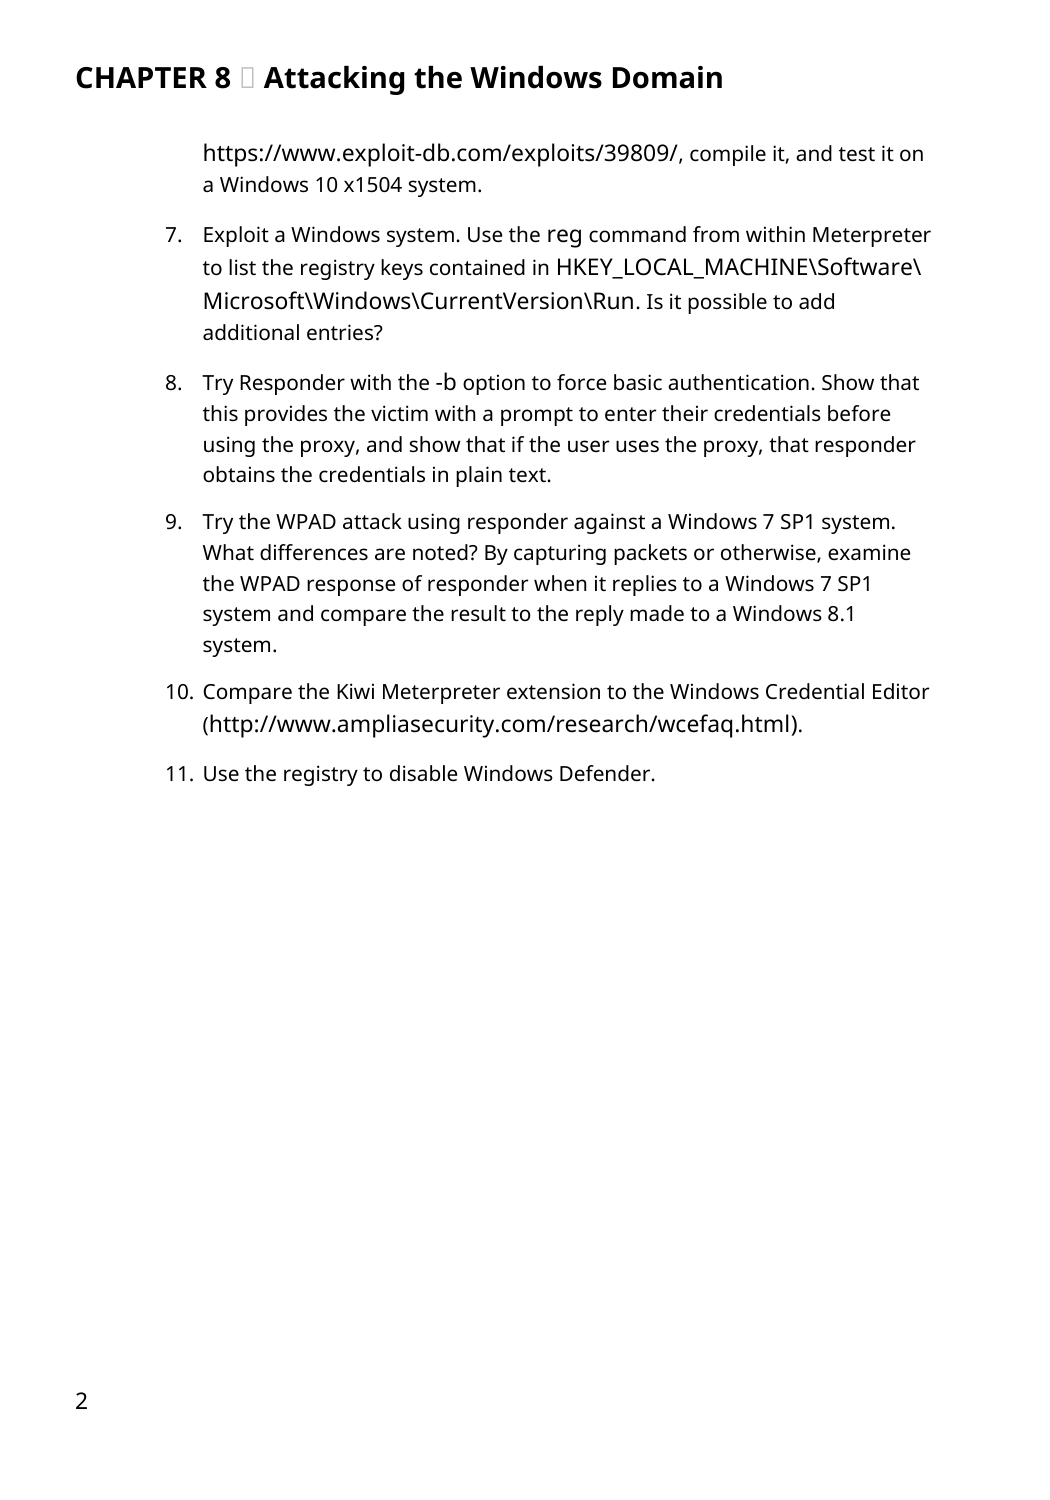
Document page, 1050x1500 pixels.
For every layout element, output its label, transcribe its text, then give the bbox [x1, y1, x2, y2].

text Exploit a Windows system. Use the reg command from within Meterpreter to list the registry keys contained in HKEY_LOCAL_MACHINE\Software\Microsoft\Windows\CurrentVersion\Run. Is it possible to add additional entries? [165, 217, 937, 347]
text Use the registry to disable Windows Defender. [165, 759, 937, 787]
text Try Responder with the -b option to force basic authentication. Show that this provides the victim with a prompt to enter their credentials before using the proxy, and show that if the user uses the proxy, that responder obtains the credentials in plain text. [165, 366, 937, 489]
text Try the WPAD attack using responder against a Windows 7 SP1 system. What differences are noted? By capturing packets or otherwise, examine the WPAD response of responder when it replies to a Windows 7 SP1 system and compare the result to the reply made to a Windows 8.1 system. [165, 508, 937, 659]
text Compare the Kiwi Meterpreter extension to the Windows Credential Editor (http://www.ampliasecurity.com/research/wcefaq.html). [165, 677, 937, 740]
